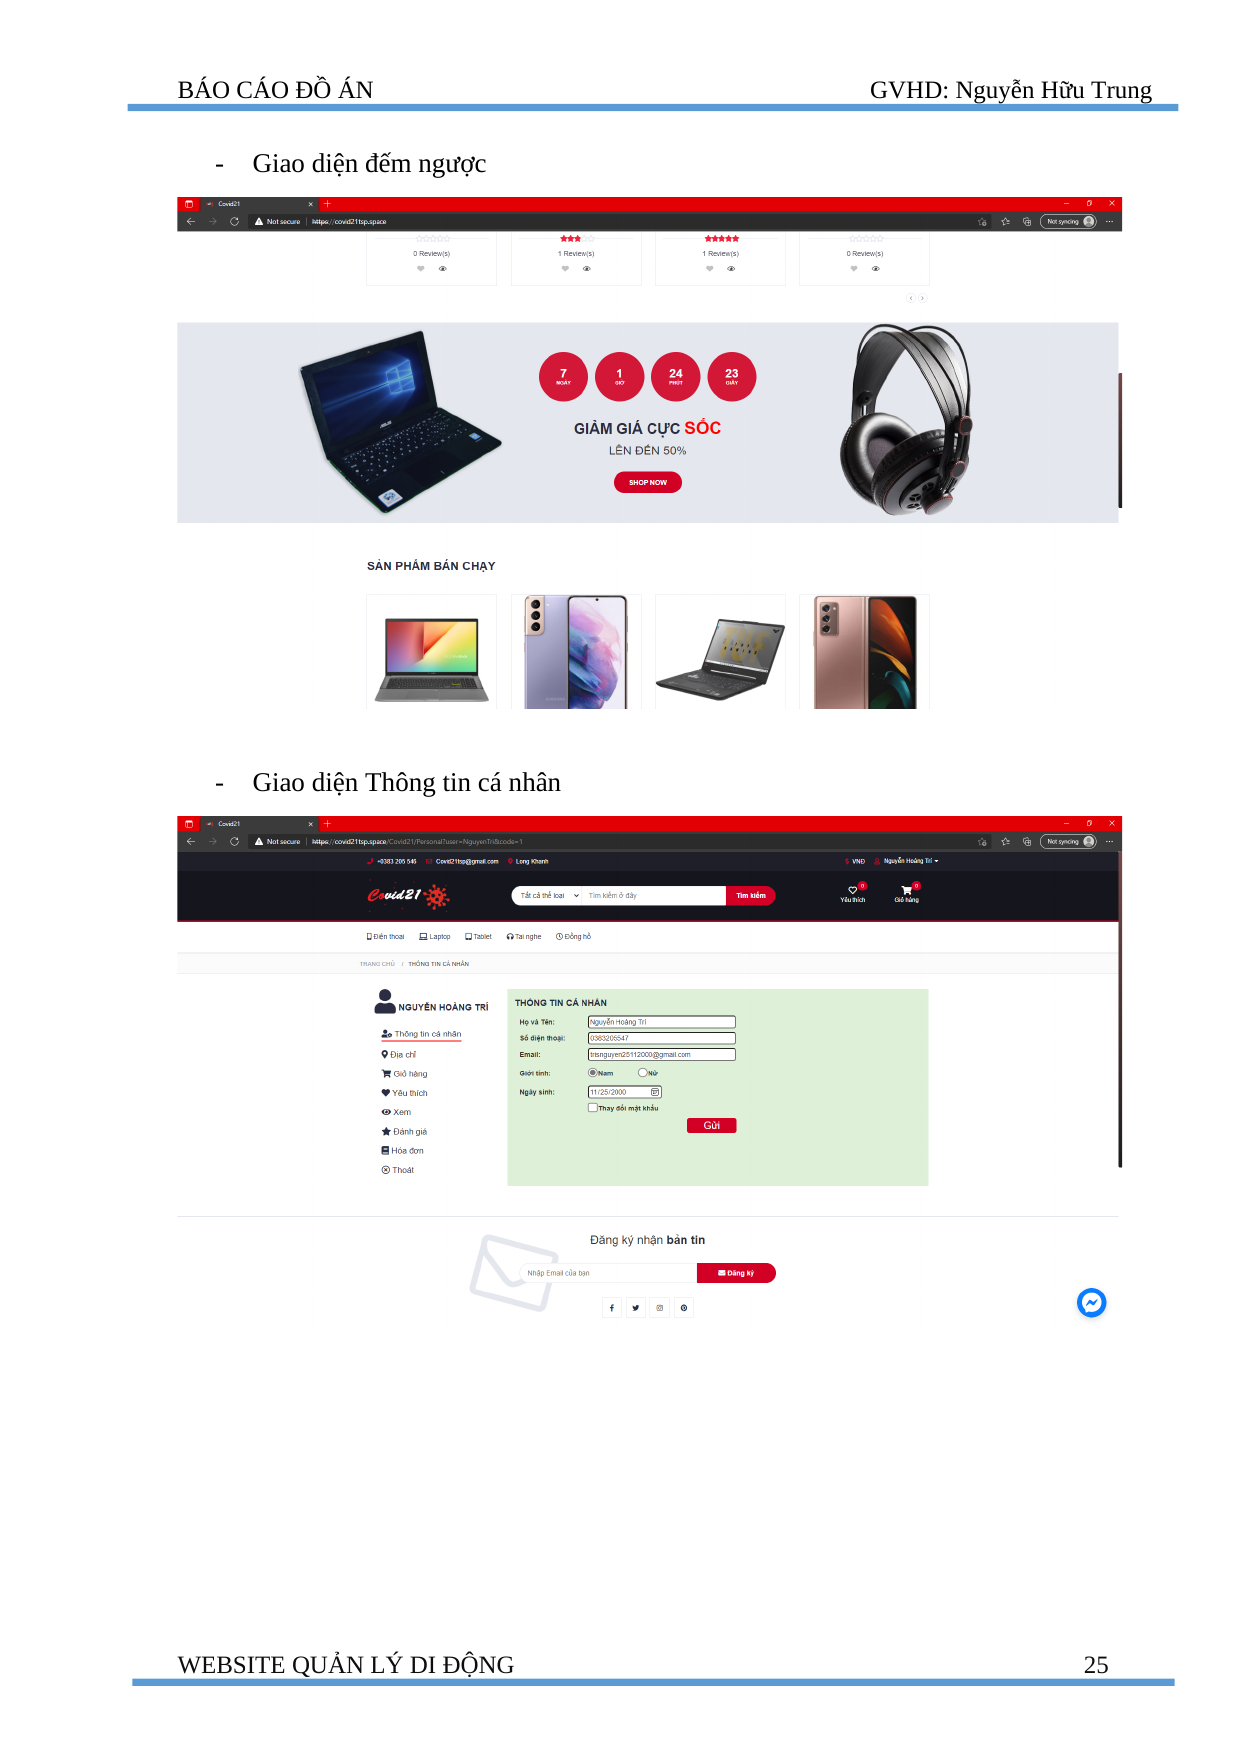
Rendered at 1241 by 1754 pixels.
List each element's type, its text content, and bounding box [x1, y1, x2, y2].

list Giao diện đếm ngược [215, 147, 1122, 178]
list Giao diện Thông tin cá nhân [215, 766, 1122, 798]
picture [177, 816, 1123, 1329]
picture [177, 197, 1123, 709]
